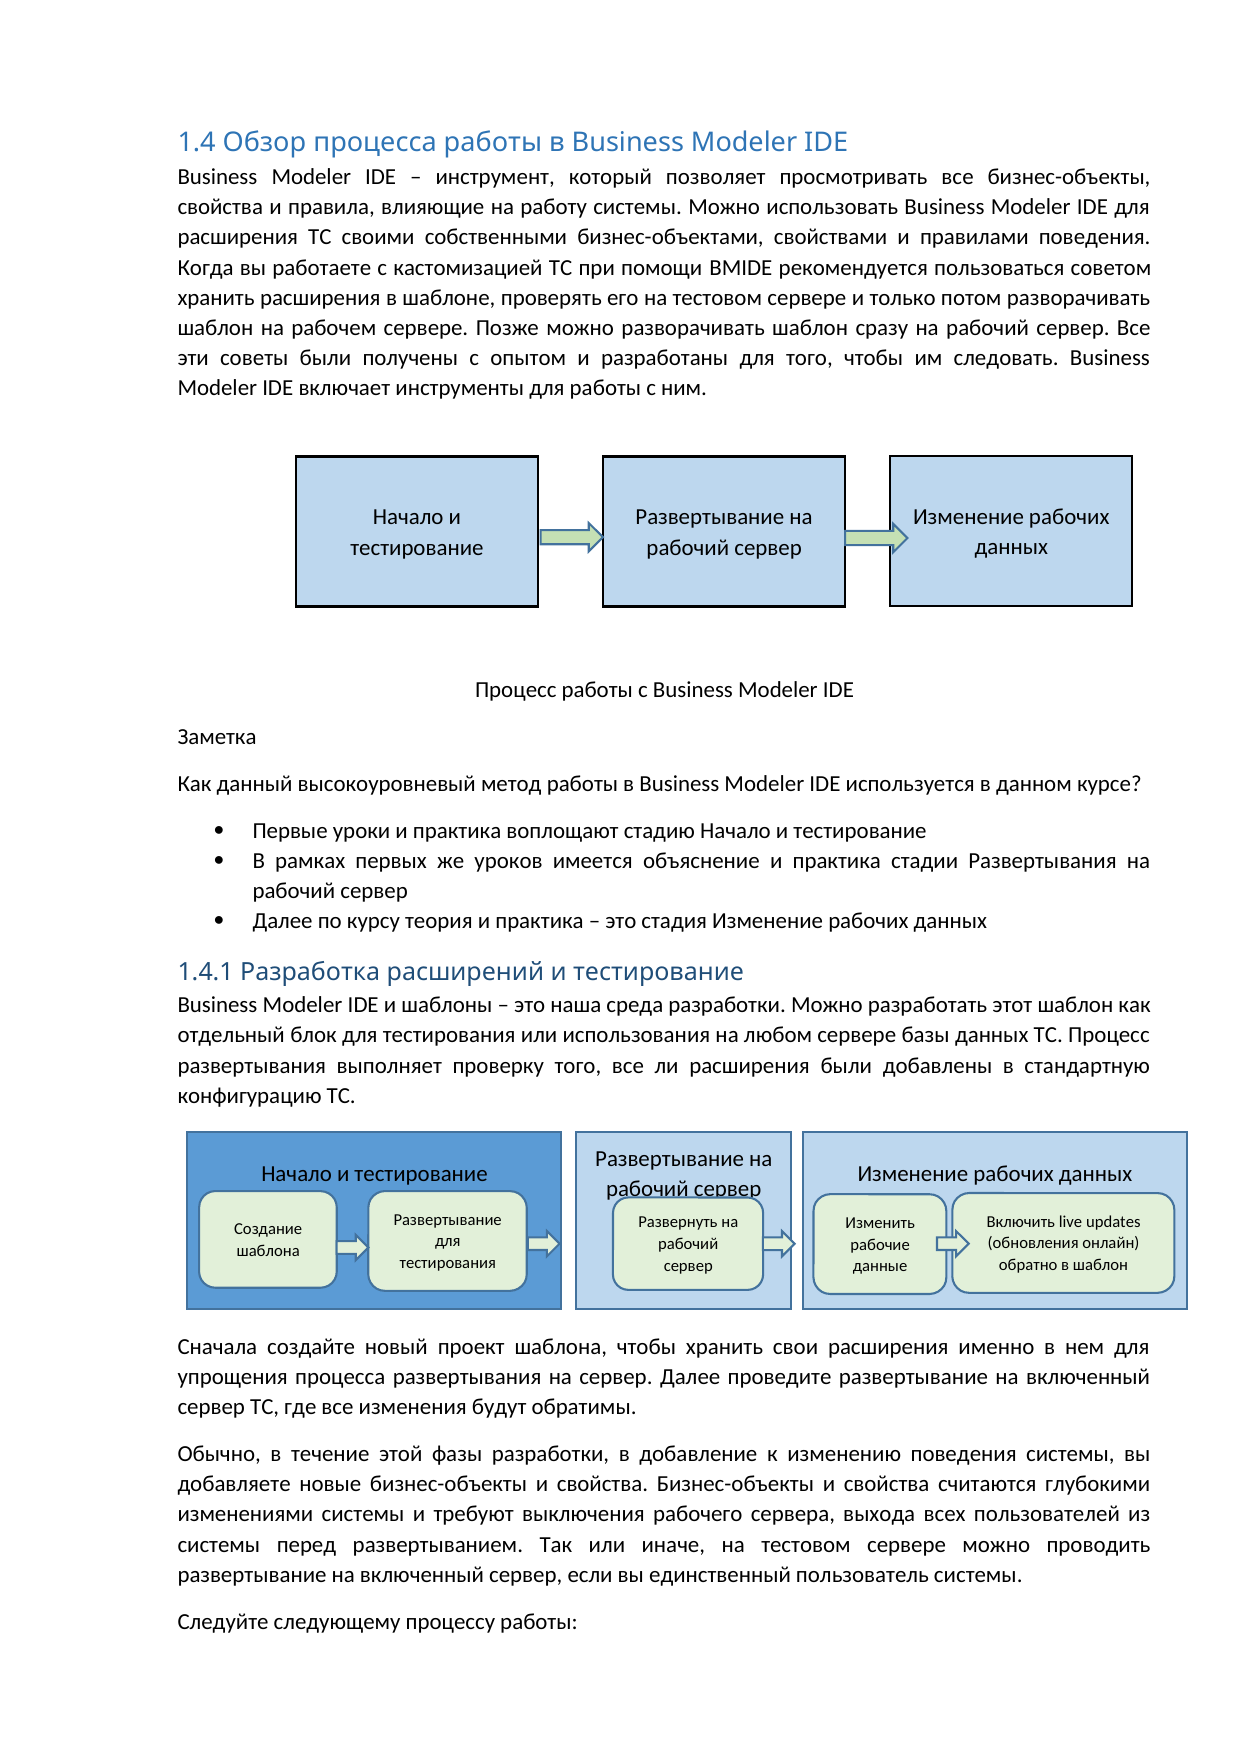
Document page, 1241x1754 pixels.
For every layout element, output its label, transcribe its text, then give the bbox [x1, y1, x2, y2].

text Сначала создайте новый проект шаблона, чтобы хранить свои расширения именно в нем для упрощения процесса развертывания на сервер. Далее проведите развертывание на включенный сервер ТС, где все изменения будут обратимы. [177, 1128, 1152, 1420]
text Business Modeler IDE – инструмент, который позволяет просмотривать все бизнес-объекты, свойства и правила, влияющие на работу системы. Можно использовать Business Modeler IDE для расширения ТС своими собственными бизнес-объектами, свойствами и правилами поведения. Когда вы работаете с кастомизацией ТС при помощи BMIDE рекомендуется пользоваться советом хранить расширения в шаблоне, проверять его на тестовом сервере и только потом разворачивать шаблон на рабочем сервере. Позже можно разворачивать шаблон сразу на рабочий сервер. Все эти советы были получены с опытом и разработаны для того, чтобы им следовать. Business Modeler IDE включает инструменты для работы с ним. [177, 162, 1152, 402]
list Первые уроки и практика воплощают стадию Начало и тестирование [215, 816, 1152, 844]
text Business Modeler IDE и шаблоны – это наша среда разработки. Можно разработать этот шаблон как отдельный блок для тестирования или использования на любом сервере базы данных ТС. Процесс развертывания выполняет проверку того, все ли расширения были добавлены в стандартную конфигурацию ТС. [177, 990, 1152, 1109]
text Как данный высокоуровневый метод работы в Business Modeler IDE используется в данном курсе? [177, 769, 1152, 797]
subtitle 1.4.1 Разработка расширений и тестирование [177, 953, 1152, 988]
subtitle 1.4 Обзор процесса работы в Business Modeler IDE [177, 122, 1152, 159]
text Следуйте следующему процессу работы: [177, 1607, 1152, 1635]
list В рамках первых же уроков имеется объяснение и практика стадии Развертывания на рабочий сервер [215, 846, 1152, 904]
list Далее по курсу теория и практика – это стадия Изменение рабочих данных [215, 907, 1152, 935]
text Заметка [177, 722, 1152, 750]
text Процесс работы с Business Modeler IDE [177, 675, 1152, 703]
text Обычно, в течение этой фазы разработки, в добавление к изменению поведения системы, вы добавляете новые бизнес-объекты и свойства. Бизнес-объекты и свойства считаются глубокими изменениями системы и требуют выключения рабочего сервера, выхода всех пользователей из системы перед развертыванием. Так или иначе, на тестовом сервере можно проводить развертывание на включенный сервер, если вы единственный пользователь системы. [177, 1439, 1152, 1588]
